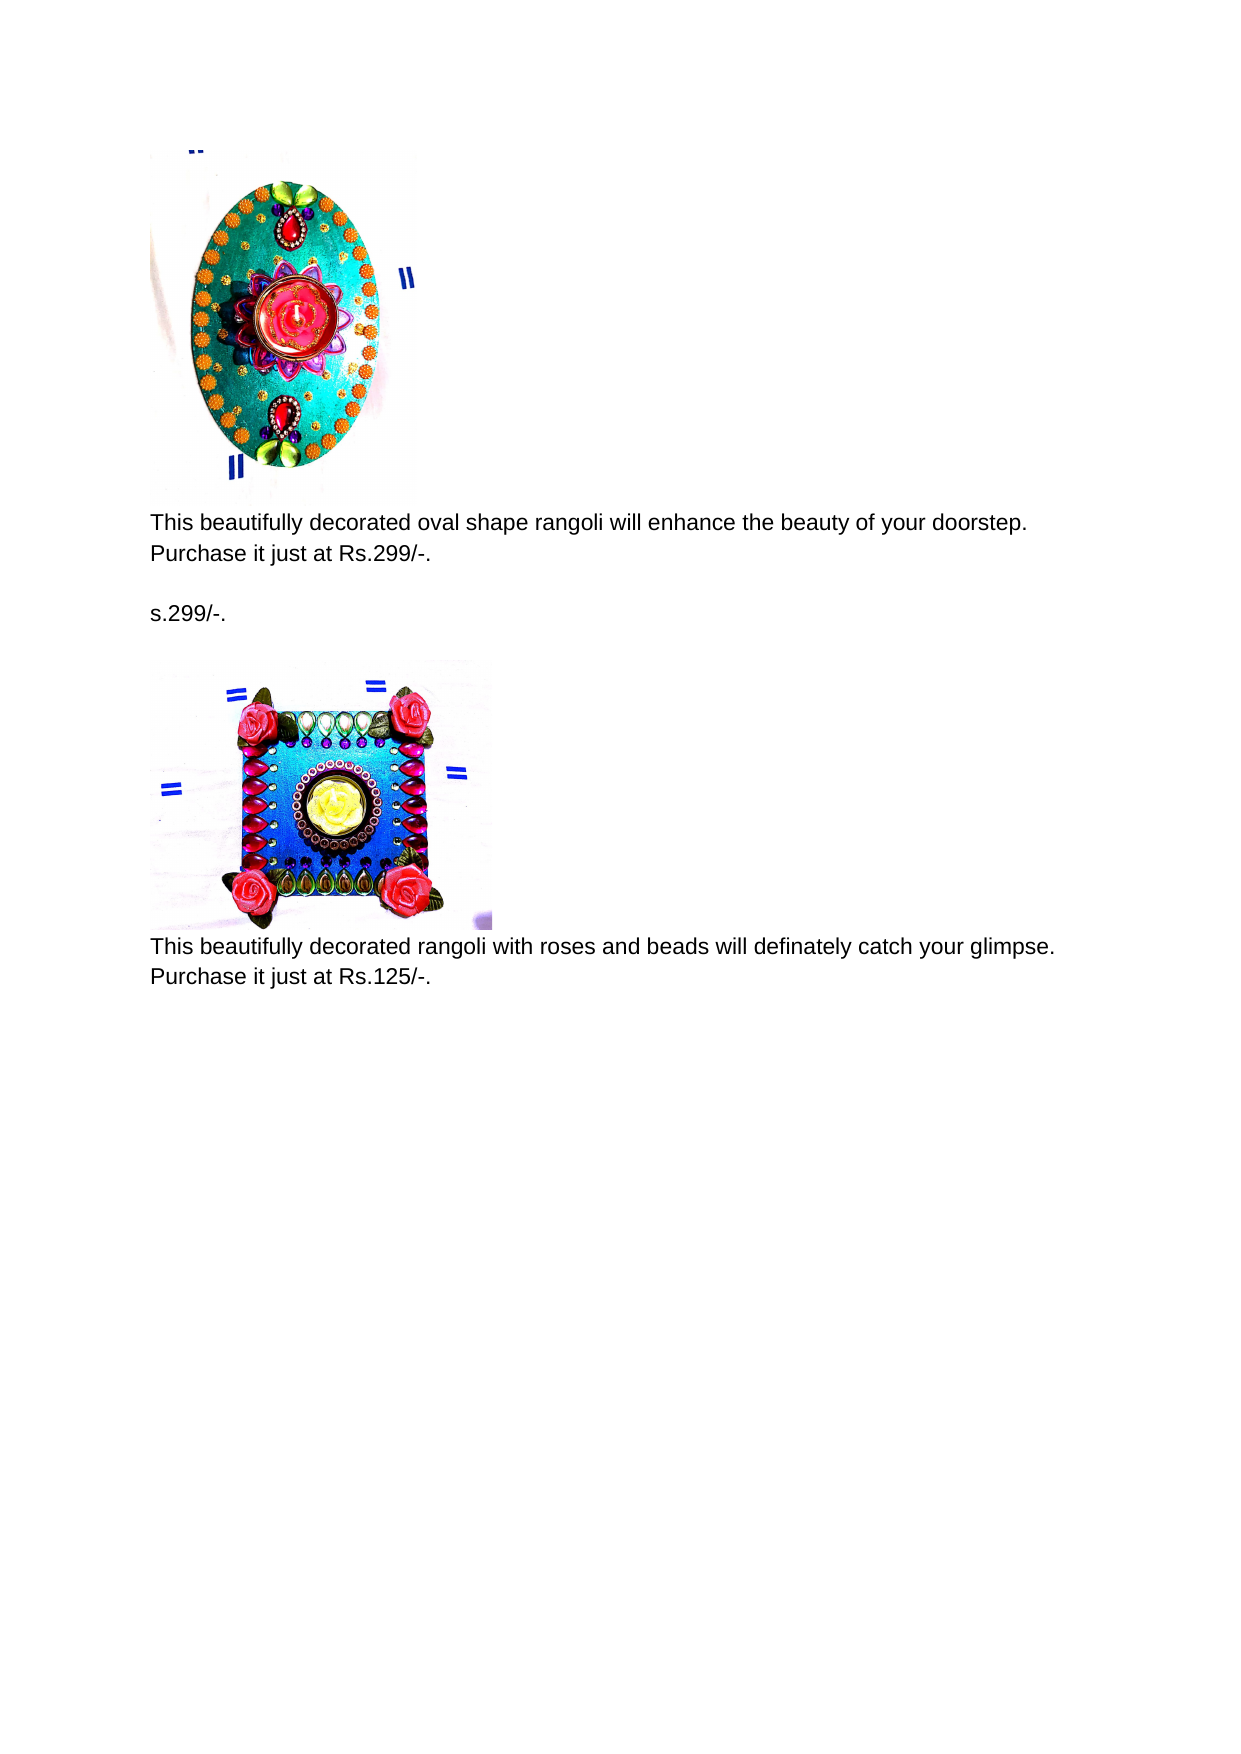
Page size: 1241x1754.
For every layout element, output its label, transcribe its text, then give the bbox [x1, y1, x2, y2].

text Purchase it just at Rs.125/-. [150, 963, 1090, 990]
picture [150, 660, 493, 930]
text Purchase it just at Rs.299/-. [150, 539, 1090, 566]
picture [150, 150, 417, 506]
text This beautifully decorated oval shape rangoli will enhance the beauty of your doorstep. [150, 509, 1090, 536]
text s.299/-. [150, 600, 1090, 626]
text This beautifully decorated rangoli with roses and beads will definately catch your glimpse. [150, 933, 1090, 959]
